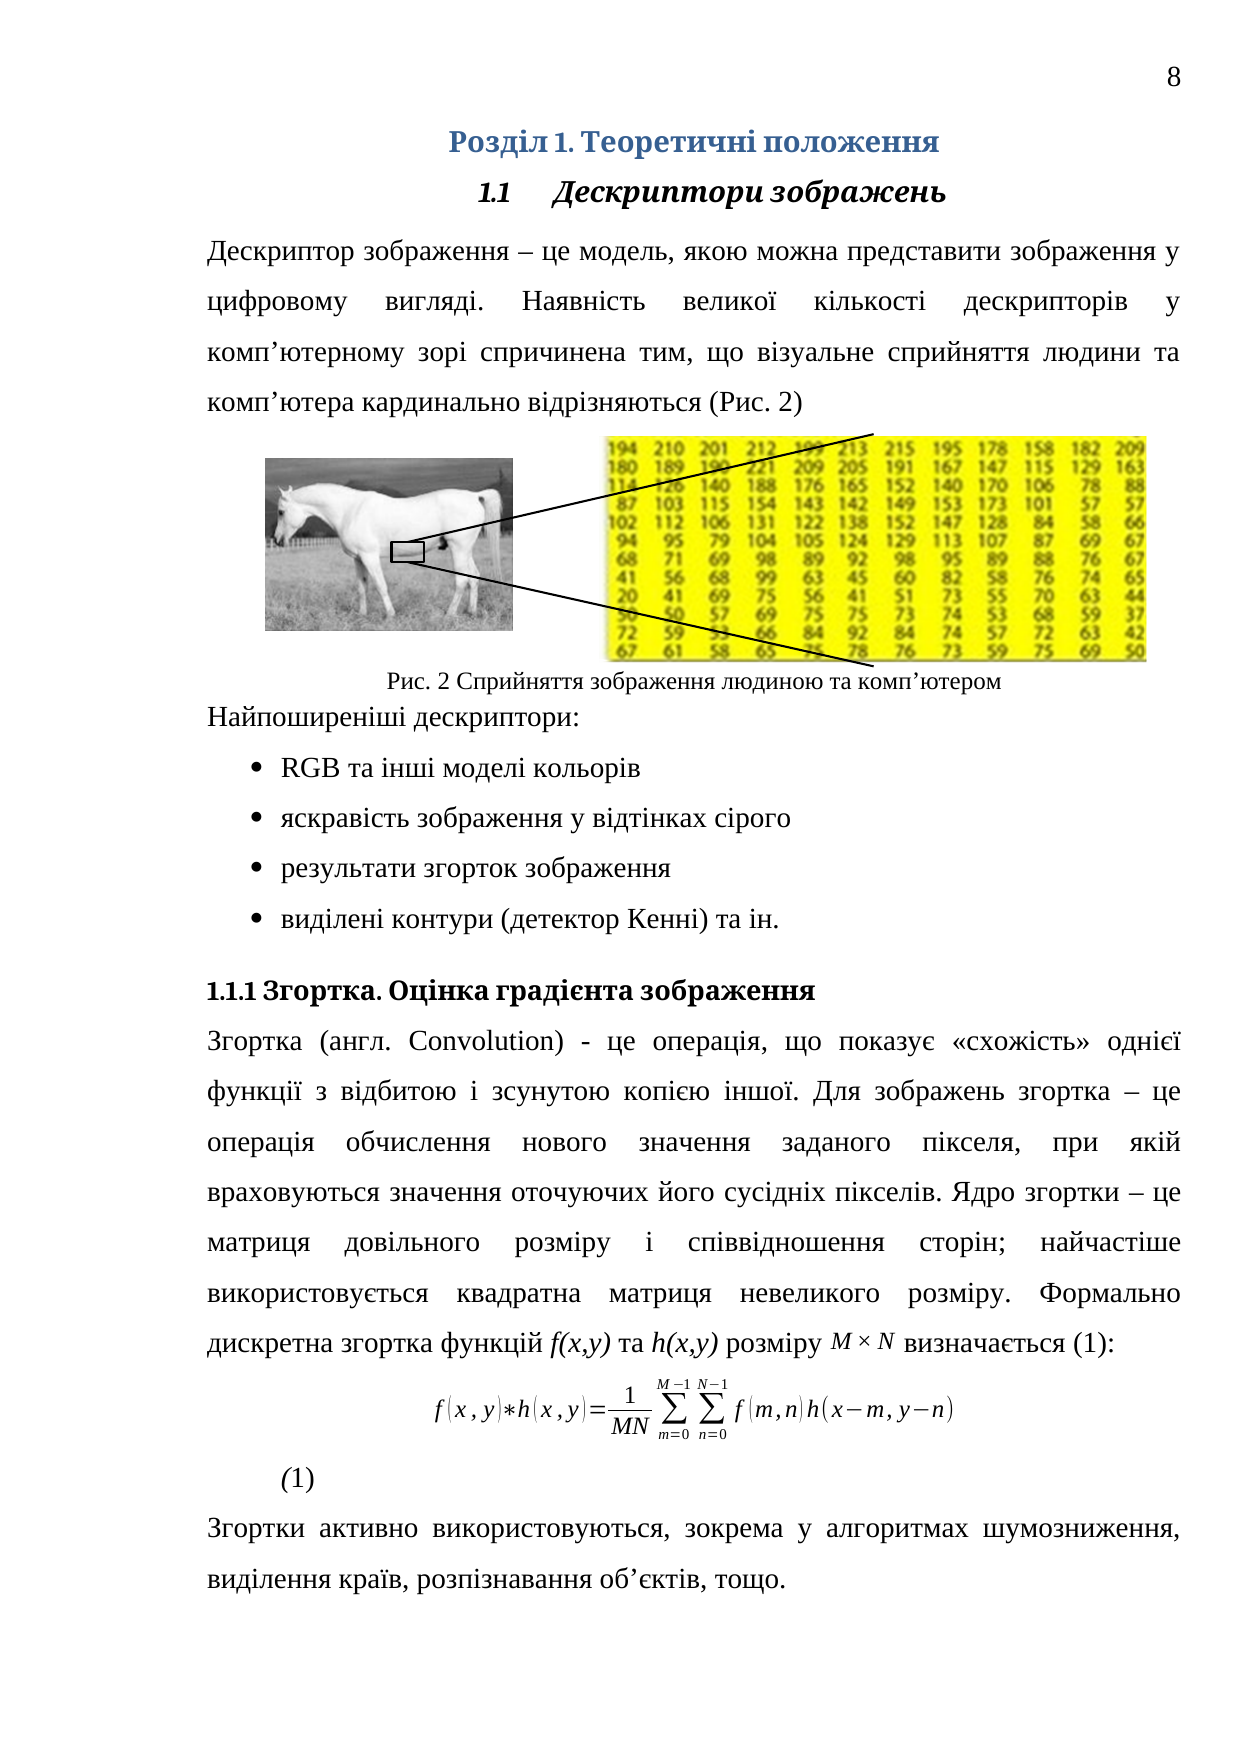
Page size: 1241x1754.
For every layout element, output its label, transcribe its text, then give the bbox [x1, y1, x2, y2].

subtitle Розділ 1. Теоретичні положення [207, 126, 1181, 160]
list RGB та інші моделі кольорів [207, 750, 1181, 783]
picture [263, 456, 515, 633]
text (1) [207, 1460, 1181, 1494]
picture [421, 519, 515, 584]
picture [597, 606, 862, 666]
picture [597, 434, 865, 496]
text Найпоширеніші дескриптори: [207, 699, 1181, 733]
text Згортка (англ. Convolution) - це операція, що показує «схожість» однієї функції з відбитою і зсунутою копією іншої. Для зображень згортка – це операція обчислення нового значення заданого пікселя, при якій враховуються значення оточуючих його сусідніх пікселів. Ядро згортки – це матриця довільного розміру і співвідношення сторін; найчастіше використовується квадратна матриця невеликого розміру. Формально дискретна згортка функцій f(x,y) та h(x,y) розміру визначається (1): [207, 1023, 1181, 1358]
list результати згорток зображення [207, 851, 1181, 884]
list виділені контури (детектор Кенні) та ін. [207, 901, 1181, 935]
text Згортки активно використовуються, зокрема у алгоритмах шумозниження, виділення країв, розпізнавання об’єктів, тощо. [207, 1510, 1181, 1594]
subtitle Дескриптори зображень [244, 176, 1181, 210]
subtitle 1.1.1 Згортка. Оцінка градієнта зображення [207, 976, 1181, 1008]
picture [597, 434, 1150, 666]
list яскравість зображення у відтінках сірого [207, 800, 1181, 834]
picture [393, 543, 423, 561]
